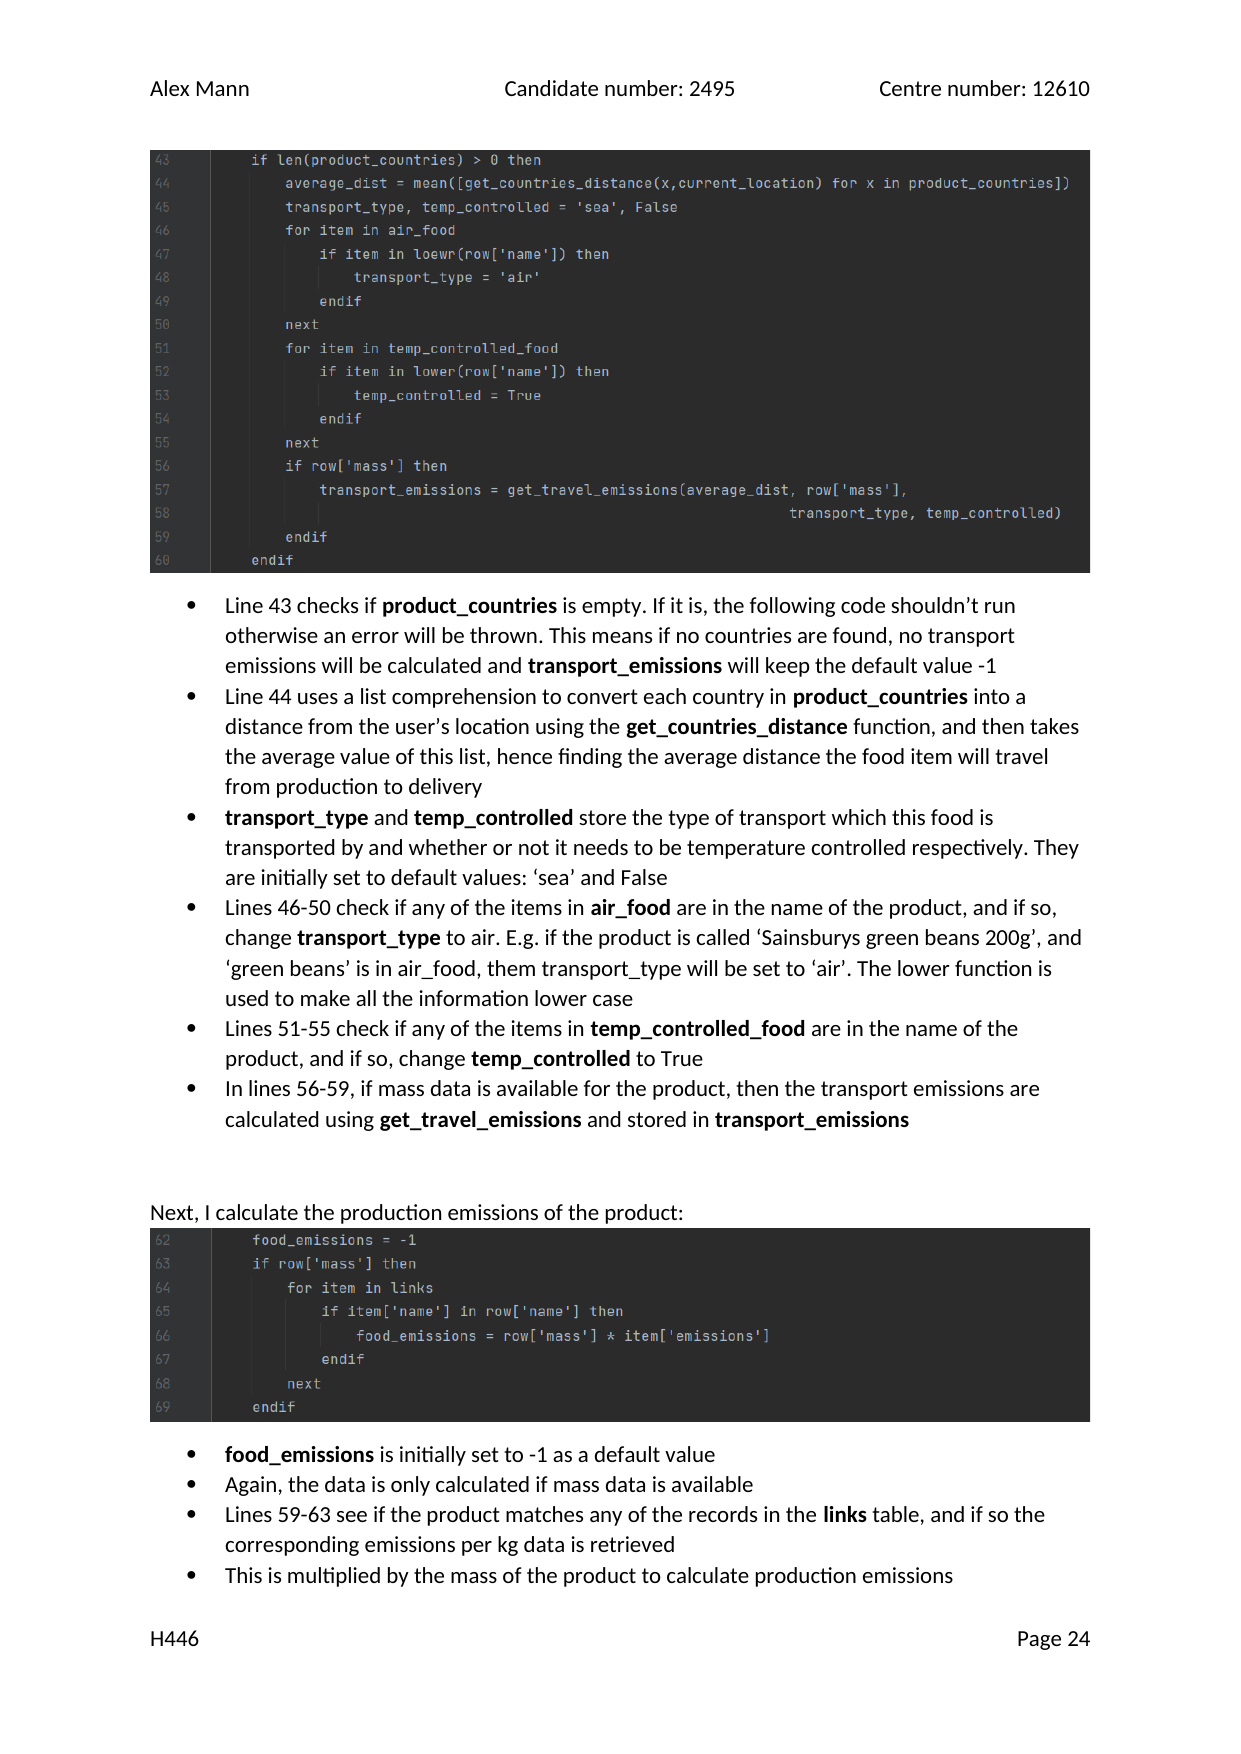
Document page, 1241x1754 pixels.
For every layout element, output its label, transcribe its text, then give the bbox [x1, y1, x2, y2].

list Again, the data is only calculated if mass data is available [187, 1470, 1090, 1498]
list transport_type and temp_controlled store the type of transport which this food is transported by and whether or not it needs to be temperature controlled respectively. They are initially set to default values: ‘sea’ and False [187, 803, 1090, 891]
list Lines 46-50 check if any of the items in air_food are in the name of the product, and if so, change transport_type to air. E.g. if the product is called ‘Sainsburys green beans 200g’, and ‘green beans’ is in air_food, them transport_type will be set to ‘air’. The lower function is used to make all the information lower case [187, 893, 1090, 1012]
list food_emissions is initially set to -1 as a default value [187, 1440, 1090, 1468]
text Next, I calculate the production emissions of the product: [150, 1198, 1090, 1228]
list This is multiplied by the mass of the product to calculate production emissions [187, 1561, 1090, 1589]
list In lines 56-59, if mass data is available for the product, then the transport emissions are calculated using get_travel_emissions and stored in transport_emissions [187, 1074, 1090, 1133]
list Lines 59-63 see if the product matches any of the records in the links table, and if so the corresponding emissions per kg data is retrieved [187, 1500, 1090, 1559]
picture [150, 1228, 1091, 1422]
list Lines 51-55 check if any of the items in temp_controlled_food are in the name of the product, and if so, change temp_controlled to True [187, 1014, 1090, 1072]
picture [150, 150, 1091, 573]
list Line 43 checks if product_countries is empty. If it is, the following code shouldn’t run otherwise an error will be thrown. This means if no countries are found, no transport emissions will be calculated and transport_emissions will keep the default value -1 [187, 591, 1090, 679]
list Line 44 uses a list comprehension to convert each country in product_countries into a distance from the user’s location using the get_countries_distance function, and then takes the average value of this list, hence finding the average distance the food item will travel from production to delivery [187, 682, 1090, 800]
